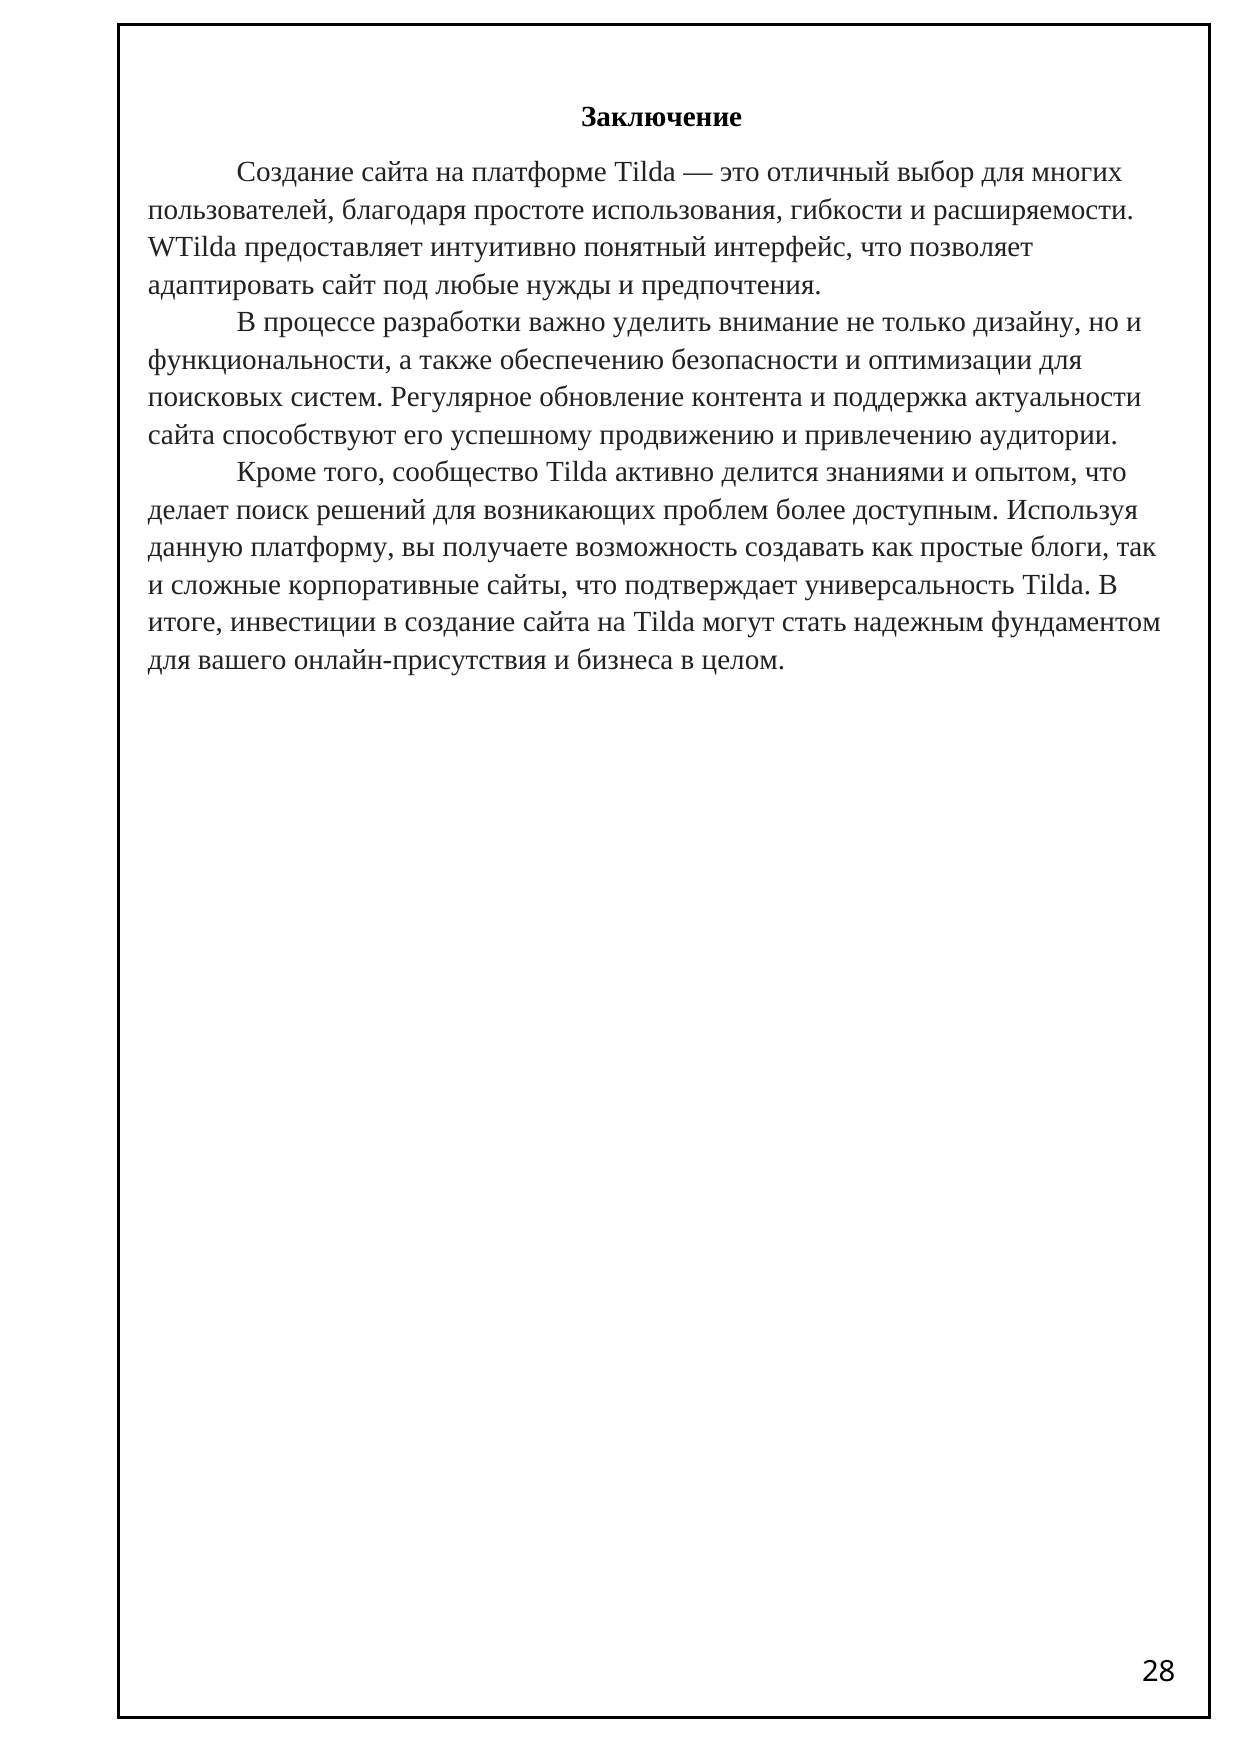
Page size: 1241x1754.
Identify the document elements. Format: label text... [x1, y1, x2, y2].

text Кроме того, сообщество Tilda активно делится знаниями и опытом, что делает поиск решений для возникающих проблем более доступным. Используя данную платформу, вы получаете возможность создавать как простые блоги, так и сложные корпоративные сайты, что подтверждает универсальность Tilda. В итоге, инвестиции в создание сайта на Tilda могут стать надежным фундаментом для вашего онлайн-присутствия и бизнеса в целом. [148, 452, 1175, 677]
text Заключение [148, 99, 1175, 133]
text В процессе разработки важно уделить внимание не только дизайну, но и функциональности, а также обеспечению безопасности и оптимизации для поисковых систем. Регулярное обновление контента и поддержка актуальности сайта способствуют его успешному продвижению и привлечению аудитории. [148, 302, 1175, 452]
text Создание сайта на платформе Tilda — это отличный выбор для многих пользователей, благодаря простоте использования, гибкости и расширяемости. WTilda предоставляет интуитивно понятный интерфейс, что позволяет адаптировать сайт под любые нужды и предпочтения. [148, 152, 1175, 302]
